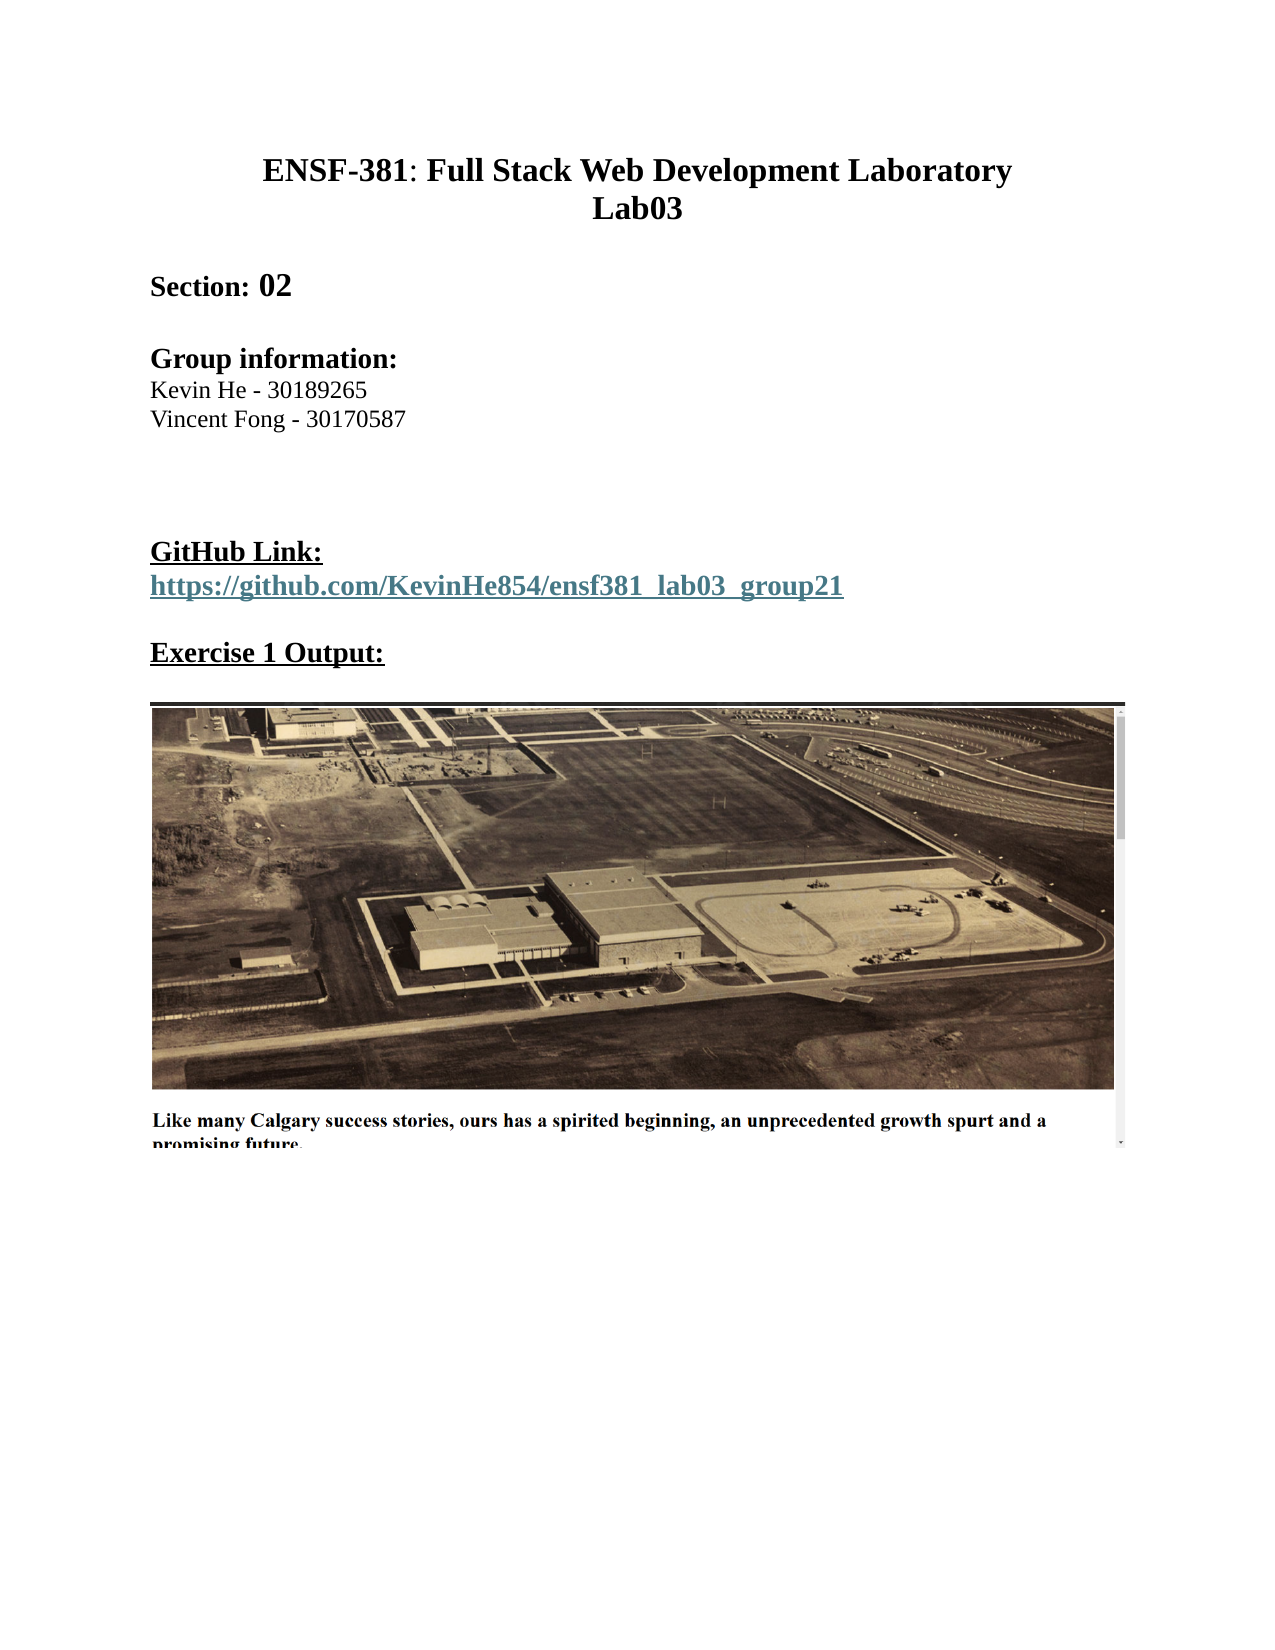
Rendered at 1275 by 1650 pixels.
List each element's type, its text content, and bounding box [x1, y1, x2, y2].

text https://github.com/KevinHe854/ensf381_lab03_group21 [150, 568, 1125, 601]
text ENSF-381: Full Stack Web Development Laboratory [150, 150, 1125, 188]
text GitHub Link: [150, 534, 1125, 568]
text Vincent Fong - 30170587 [150, 404, 1125, 433]
text Lab03 [150, 188, 1125, 227]
picture [150, 702, 1125, 1148]
text Section: 02 [150, 265, 1125, 303]
text Kevin He - 30189265 [150, 375, 1125, 404]
text Exercise 1 Output: [150, 635, 1125, 668]
text Group information: [150, 342, 1125, 375]
